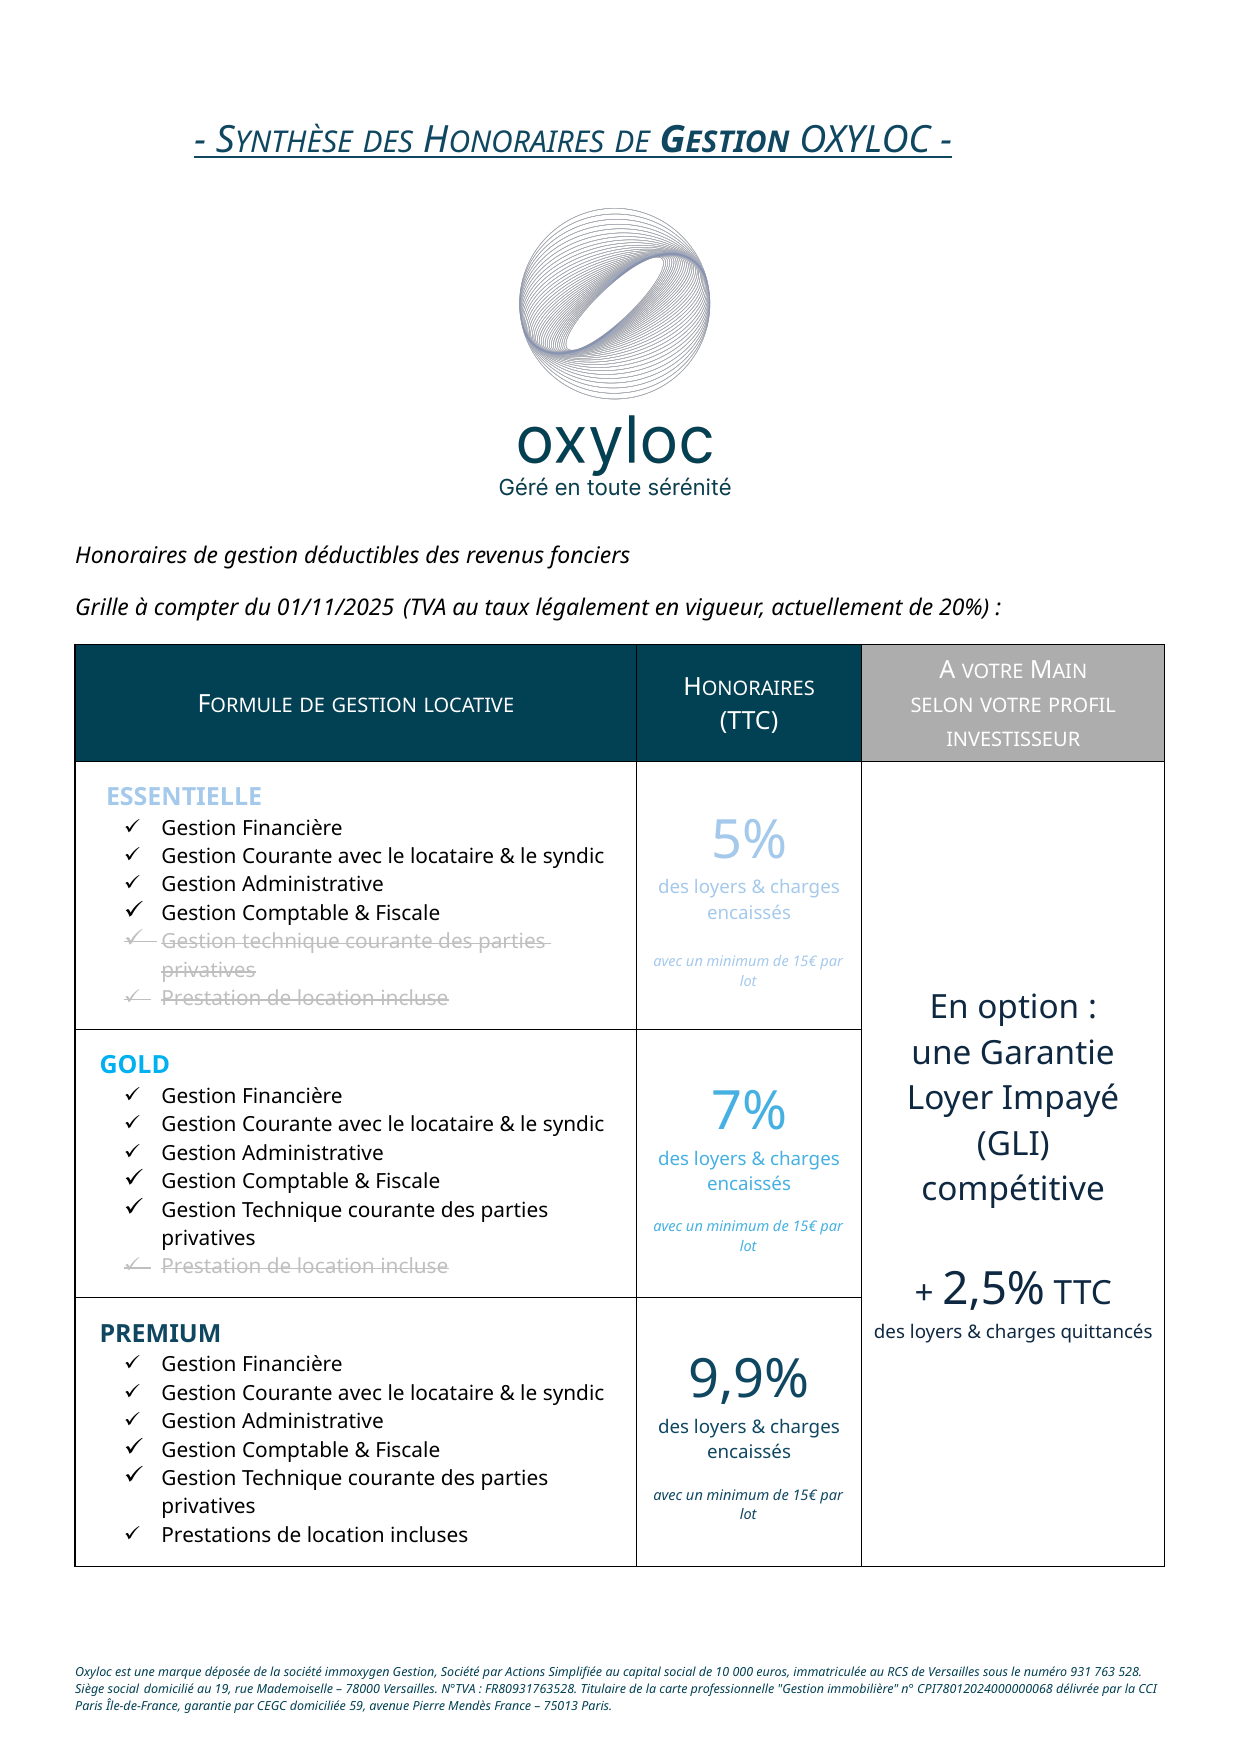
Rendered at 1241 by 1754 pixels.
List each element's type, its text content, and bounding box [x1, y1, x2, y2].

picture [629, 1669, 635, 1676]
picture [557, 1669, 563, 1676]
picture [89, 1669, 96, 1679]
picture [297, 1669, 304, 1676]
picture [998, 1684, 1004, 1693]
picture [360, 1684, 366, 1693]
table_cell GOLD Gestion Financière Gestion Courante avec le locataire & le syndic Gestion Administrative Gestion Comptable & Fiscale Gestion Technique courante des parties privatives Prestation de location incluse [76, 1030, 636, 1297]
picture [605, 1686, 611, 1693]
picture [393, 1667, 400, 1676]
picture [351, 1669, 362, 1676]
picture [571, 1701, 578, 1710]
picture [76, 1701, 81, 1710]
picture [76, 1667, 84, 1676]
picture [1032, 1669, 1038, 1676]
picture [158, 1669, 168, 1676]
picture [170, 1669, 176, 1676]
picture [354, 1684, 359, 1693]
picture [895, 1667, 902, 1676]
picture [971, 1684, 977, 1693]
picture [1103, 1686, 1109, 1693]
picture [367, 1684, 373, 1693]
picture [271, 1701, 278, 1710]
picture [845, 1686, 851, 1693]
picture [242, 1703, 248, 1710]
table_header A votre Main selon votre profil investisseur [862, 645, 1164, 761]
picture [442, 1684, 447, 1693]
picture [219, 1669, 225, 1676]
picture [492, 1684, 497, 1693]
table_cell En option : une Garantie Loyer Impayé (GLI) compétitive + 2,5% TTC des loyers & charges quittancés [862, 762, 1164, 1566]
picture [1152, 1684, 1157, 1693]
picture [877, 1669, 883, 1676]
text - Synthèse des Honoraires de Gestion OXYLOC - [75, 112, 1075, 163]
picture [763, 1669, 769, 1676]
picture [613, 1669, 619, 1676]
picture [349, 1701, 356, 1710]
picture [990, 1684, 997, 1693]
picture [533, 1684, 539, 1693]
picture [257, 1684, 266, 1693]
picture [84, 1669, 90, 1676]
table_header Formule de gestion locative [76, 645, 636, 761]
picture [1102, 1667, 1108, 1676]
picture [950, 1684, 956, 1693]
picture [844, 1669, 850, 1676]
picture [204, 1703, 210, 1710]
text Grille à compter du 01/11/2025 (TVA au taux légalement en vigueur, actuellement de 20%) : [75, 591, 1165, 622]
picture [568, 1669, 575, 1679]
picture [328, 1669, 338, 1676]
picture [912, 1666, 918, 1673]
picture [1077, 1686, 1086, 1693]
picture [1133, 1667, 1139, 1676]
table_cell 5% des loyers & charges encaissés avec un minimum de 15€ par lot [637, 762, 861, 1029]
picture [606, 1669, 612, 1676]
picture [235, 1703, 241, 1710]
picture [374, 1684, 380, 1693]
picture [240, 1686, 246, 1693]
picture [1146, 1684, 1153, 1693]
picture [500, 1684, 505, 1693]
picture [1012, 1684, 1018, 1693]
picture [1095, 1667, 1101, 1676]
picture [275, 1686, 281, 1693]
picture [1040, 1684, 1046, 1693]
picture [630, 1686, 636, 1693]
picture [456, 1684, 463, 1693]
picture [650, 1686, 656, 1693]
table_cell 7% des loyers & charges encaissés avec un minimum de 15€ par lot [637, 1030, 861, 1297]
picture [339, 1669, 349, 1676]
picture [931, 1684, 942, 1693]
picture [901, 1667, 907, 1676]
picture [189, 1669, 195, 1676]
picture [135, 1669, 141, 1676]
picture [591, 1685, 601, 1693]
picture [1005, 1684, 1011, 1693]
picture [558, 1701, 564, 1710]
picture [540, 1684, 546, 1693]
picture [1071, 1667, 1077, 1676]
picture [396, 1703, 402, 1710]
picture [304, 1703, 317, 1710]
picture [361, 1669, 368, 1679]
picture [449, 1701, 458, 1710]
picture [1039, 1669, 1048, 1676]
picture [1019, 1684, 1025, 1693]
picture [783, 1684, 790, 1693]
picture [1108, 1667, 1115, 1676]
picture [984, 1684, 990, 1691]
picture [482, 1669, 489, 1679]
picture [513, 1684, 519, 1693]
picture [291, 1686, 297, 1693]
picture [506, 1684, 512, 1693]
picture [198, 1686, 204, 1693]
picture [740, 1686, 747, 1693]
picture [152, 1703, 158, 1710]
picture [1033, 1684, 1039, 1693]
table_cell ESSENTIELLE Gestion Financière Gestion Courante avec le locataire & le syndic Gestion Administrative Gestion Comptable & Fiscale Gestion technique courante des parties privatives Prestation de location incluse [76, 762, 636, 1029]
picture [463, 1684, 469, 1693]
picture [114, 1703, 122, 1710]
picture [1118, 1667, 1125, 1676]
picture [91, 1686, 98, 1696]
table_header Honoraires (TTC) [637, 645, 861, 761]
picture [550, 1701, 557, 1710]
picture [1046, 1684, 1052, 1693]
picture [158, 1686, 168, 1693]
picture [733, 1667, 739, 1676]
picture [254, 1666, 260, 1676]
picture [553, 1684, 560, 1693]
picture [1057, 1686, 1063, 1693]
picture [357, 1701, 363, 1710]
picture [569, 1684, 574, 1693]
picture [943, 1684, 949, 1693]
picture [268, 1686, 274, 1693]
picture [518, 1684, 525, 1693]
picture [666, 1686, 672, 1693]
picture [319, 1703, 326, 1710]
picture [407, 1686, 413, 1693]
picture [173, 1686, 180, 1693]
picture [181, 1669, 186, 1679]
picture [346, 1684, 352, 1693]
text Honoraires de gestion déductibles des revenus fonciers [75, 538, 1165, 570]
picture [677, 1669, 684, 1676]
picture [385, 1684, 391, 1693]
picture [486, 1684, 492, 1693]
table_cell 9,9% des loyers & charges encaissés avec un minimum de 15€ par lot [637, 1298, 861, 1566]
picture [124, 1700, 130, 1707]
picture [544, 1701, 550, 1710]
picture [740, 1667, 746, 1676]
picture [1139, 1684, 1146, 1693]
picture [455, 1669, 462, 1676]
picture [505, 1667, 511, 1676]
picture [723, 1667, 729, 1676]
picture [368, 1669, 374, 1679]
picture [831, 1686, 840, 1693]
picture [747, 1667, 753, 1676]
picture [816, 1686, 823, 1693]
picture [860, 1683, 866, 1693]
picture [222, 1684, 228, 1693]
picture [1129, 1686, 1135, 1693]
picture [440, 1667, 446, 1676]
picture [141, 1701, 147, 1710]
table_cell PREMIUM Gestion Financière Gestion Courante avec le locataire & le syndic Gestion Administrative Gestion Comptable & Fiscale Gestion Technique courante des parties privatives Prestations de location incluses [76, 1298, 636, 1566]
picture [192, 1703, 198, 1710]
picture [811, 1669, 817, 1676]
picture [1026, 1684, 1032, 1693]
picture [184, 1703, 191, 1713]
picture [75, 1684, 81, 1693]
picture [800, 1669, 806, 1676]
picture [1023, 1669, 1030, 1676]
picture [889, 1667, 894, 1676]
picture [929, 1667, 936, 1676]
picture [473, 1703, 479, 1710]
